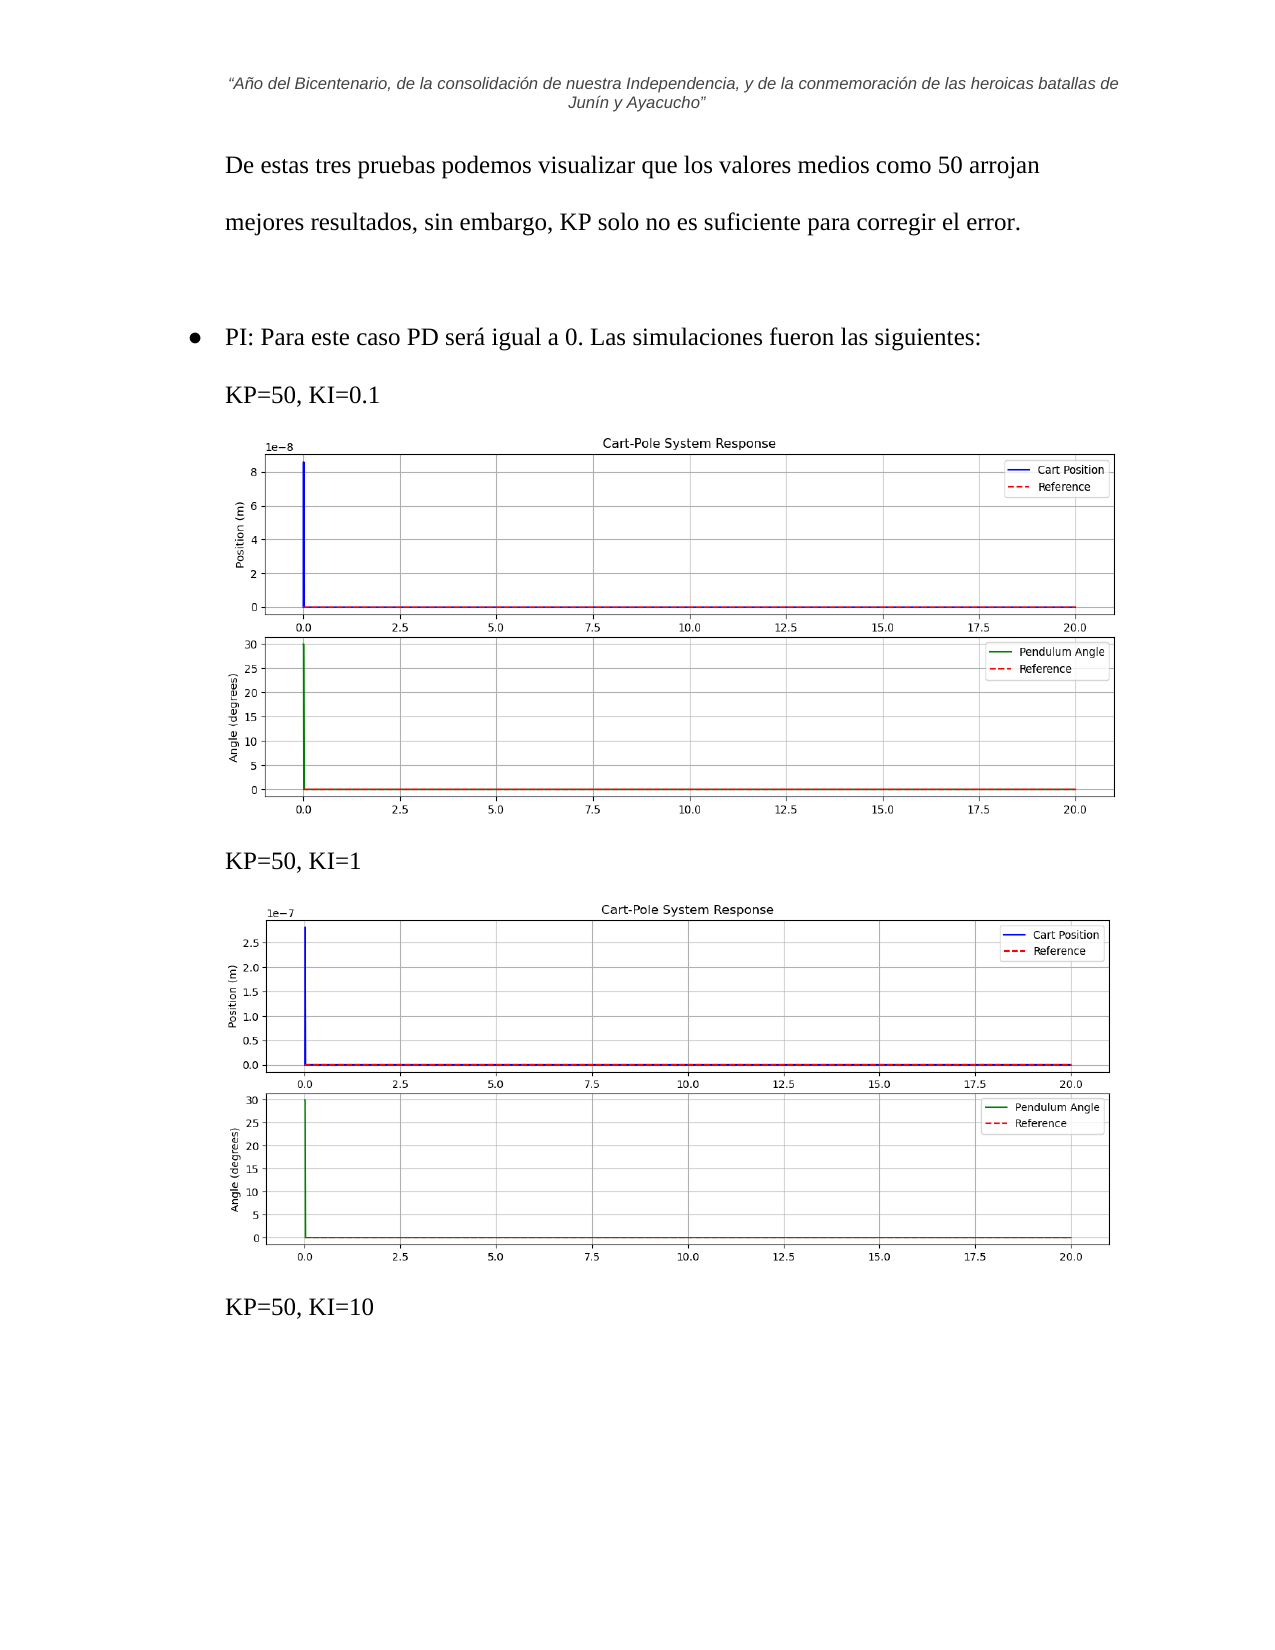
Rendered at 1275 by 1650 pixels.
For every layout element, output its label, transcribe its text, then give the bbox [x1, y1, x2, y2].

picture [225, 437, 1122, 818]
text KP=50, KI=0.1 [225, 380, 1125, 409]
text De estas tres pruebas podemos visualizar que los valores medios como 50 arrojan mejores resultados, sin embargo, KP solo no es suficiente para corregir el error. [225, 150, 1125, 236]
text KP=50, KI=1 [225, 846, 1125, 875]
list PI: Para este caso PD será igual a 0. Las simulaciones fueron las siguientes: [187, 322, 1125, 351]
picture [225, 903, 1114, 1264]
text KP=50, KI=10 [225, 1292, 1125, 1321]
